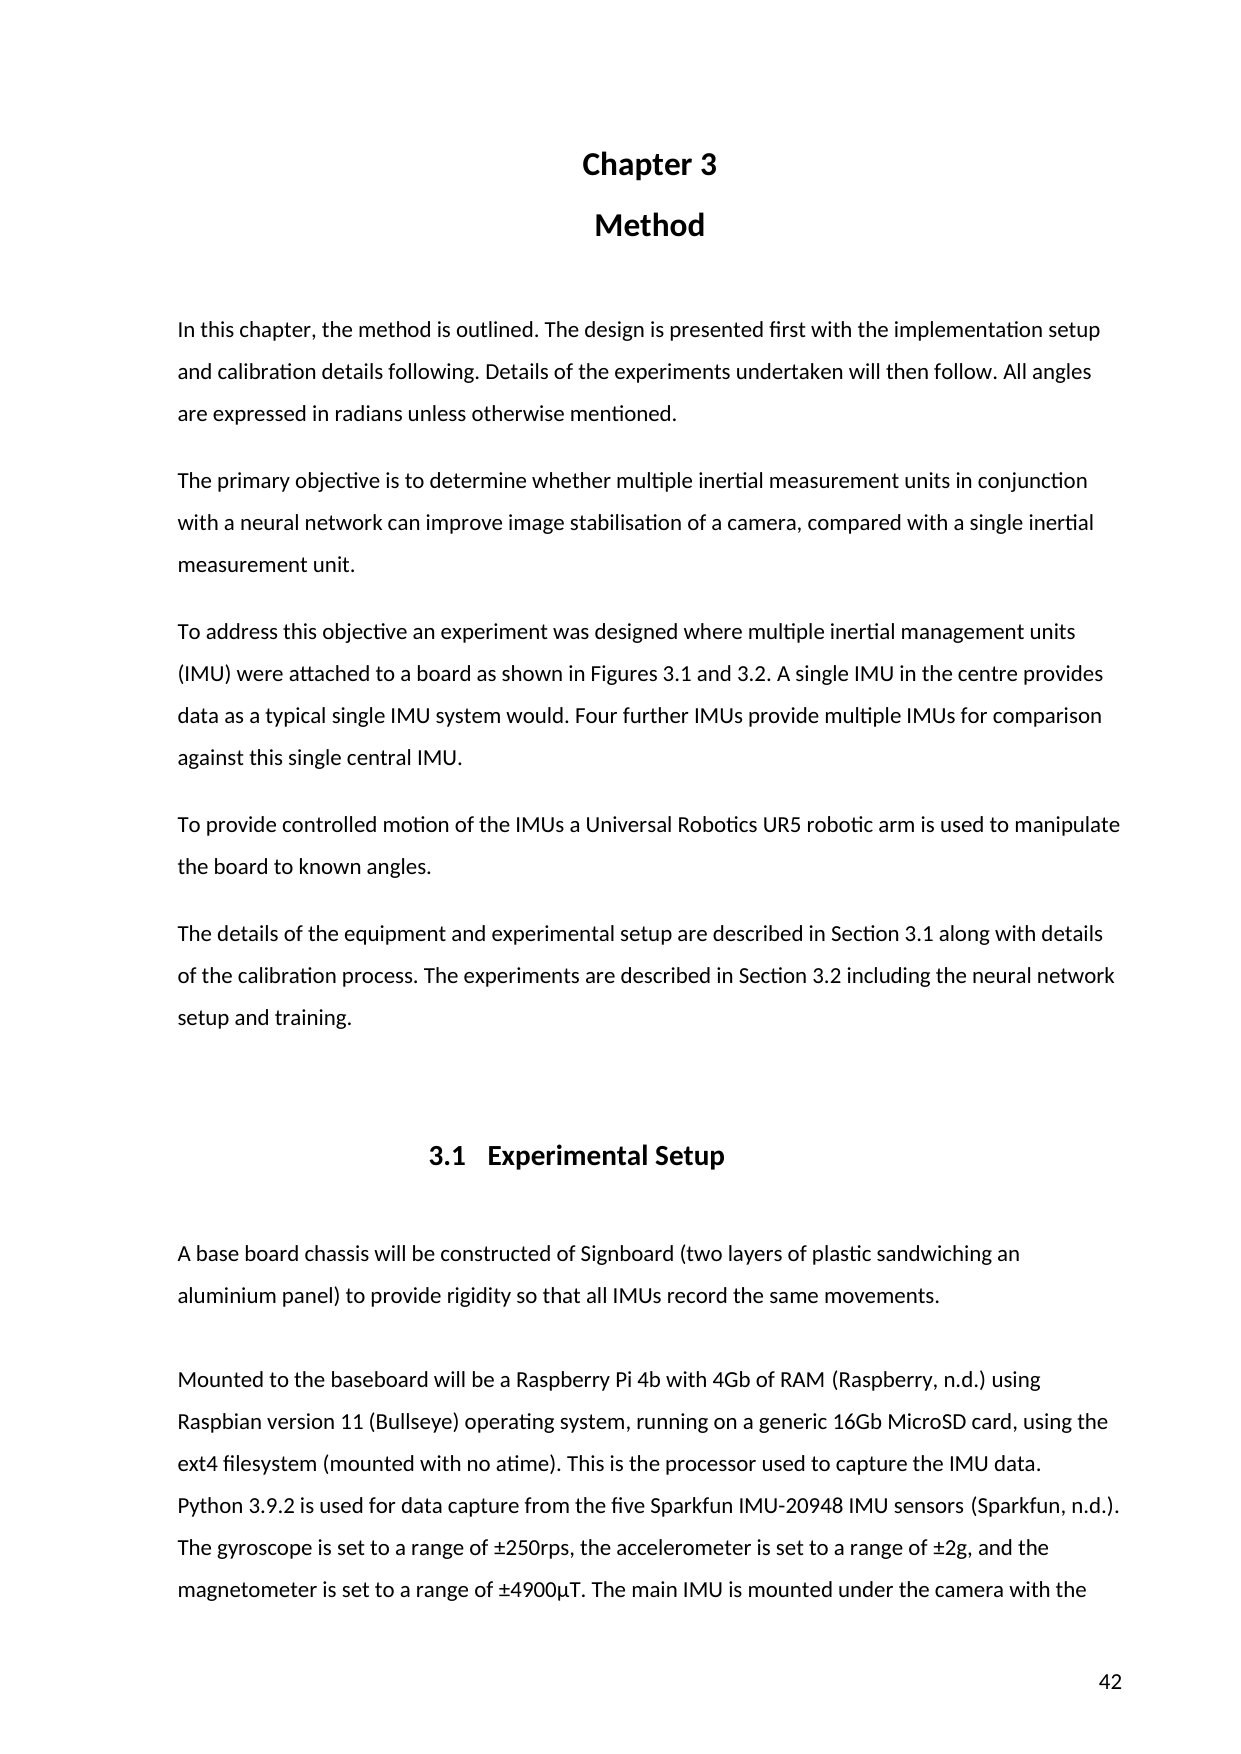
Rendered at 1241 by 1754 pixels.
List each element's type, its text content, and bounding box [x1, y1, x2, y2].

text In this chapter, the method is outlined. The design is presented first with the implementation setup and calibration details following. Details of the experiments undertaken will then follow. All angles are expressed in radians unless otherwise mentioned. [177, 315, 1122, 427]
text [177, 1197, 1122, 1603]
subtitle Experimental Setup [428, 1137, 1122, 1172]
text To address this objective an experiment was designed where multiple inertial management units (IMU) were attached to a board as shown in Figures 3.1 and 3.2. A single IMU in the centre provides data as a typical single IMU system would. Four further IMUs provide multiple IMUs for comparison against this single central IMU. [177, 617, 1122, 771]
text The details of the equipment and experimental setup are described in Section 3.1 along with details of the calibration process. The experiments are described in Section 3.2 including the neural network setup and training. [177, 919, 1122, 1031]
text To provide controlled motion of the IMUs a Universal Robotics UR5 robotic arm is used to manipulate the board to known angles. [177, 810, 1122, 880]
subtitle Method [177, 143, 1122, 245]
text The primary objective is to determine whether multiple inertial measurement units in conjunction with a neural network can improve image stabilisation of a camera, compared with a single inertial measurement unit. [177, 466, 1122, 578]
